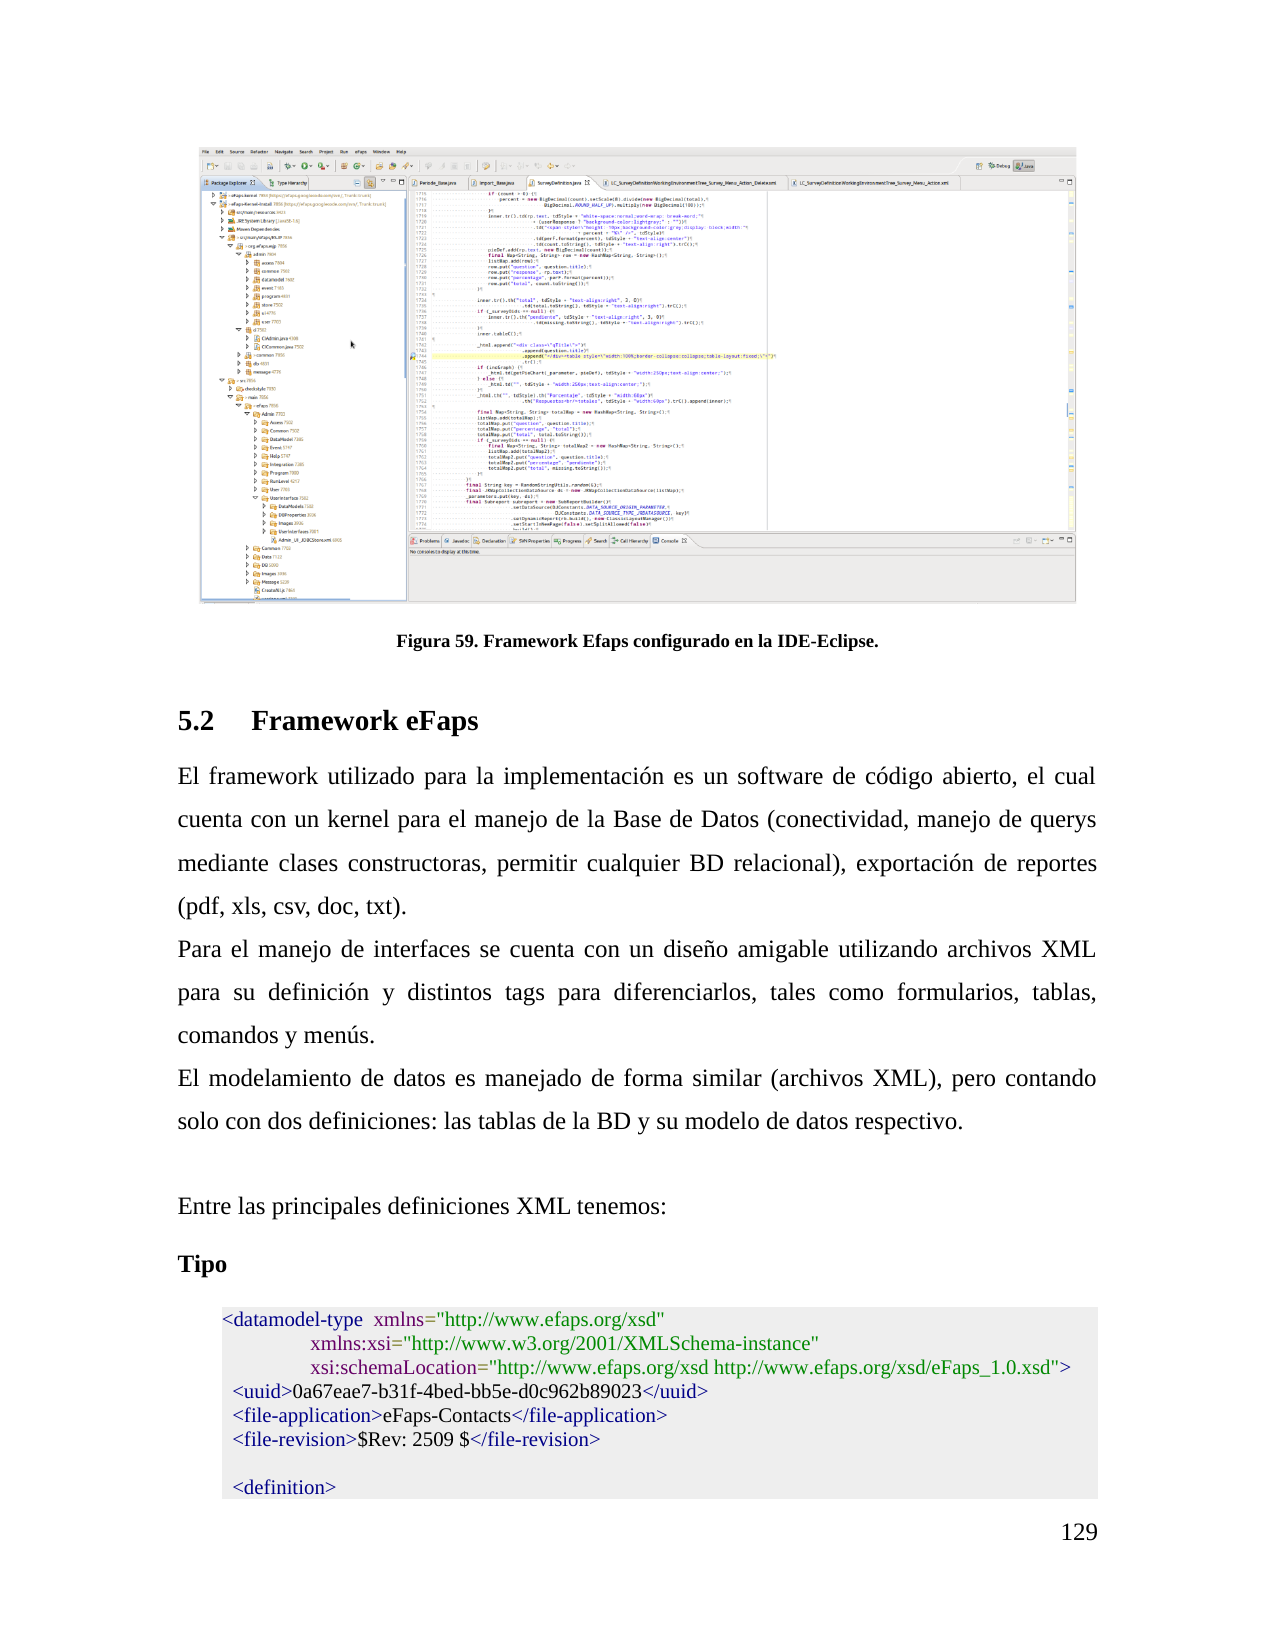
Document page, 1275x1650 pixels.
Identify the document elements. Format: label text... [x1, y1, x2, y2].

picture [198, 147, 1077, 604]
text Para el manejo de interfaces se cuenta con un diseño amigable utilizando archivos XML para su definición y distintos tags para diferenciarlos, tales como formularios, tablas, comandos y menús. [177, 934, 1098, 1049]
subtitle Framework eFaps [178, 703, 1098, 736]
text Entre las principales definiciones XML tenemos: [177, 1191, 1098, 1219]
text Figura 59. Framework Efaps configurado en la IDE-Eclipse. [177, 630, 1098, 652]
text El framework utilizado para la implementación es un software de código abierto, el cual cuenta con un kernel para el manejo de la Base de Datos (conectividad, manejo de querys mediante clases constructoras, permitir cualquier BD relacional), exportación de reportes (pdf, xls, csv, doc, txt). [177, 761, 1098, 919]
text El modelamiento de datos es manejado de forma similar (archivos XML), pero contando solo con dos definiciones: las tablas de la BD y su modelo de datos respectivo. [177, 1063, 1098, 1135]
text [222, 1307, 1098, 1499]
text Tipo [177, 1249, 1098, 1277]
